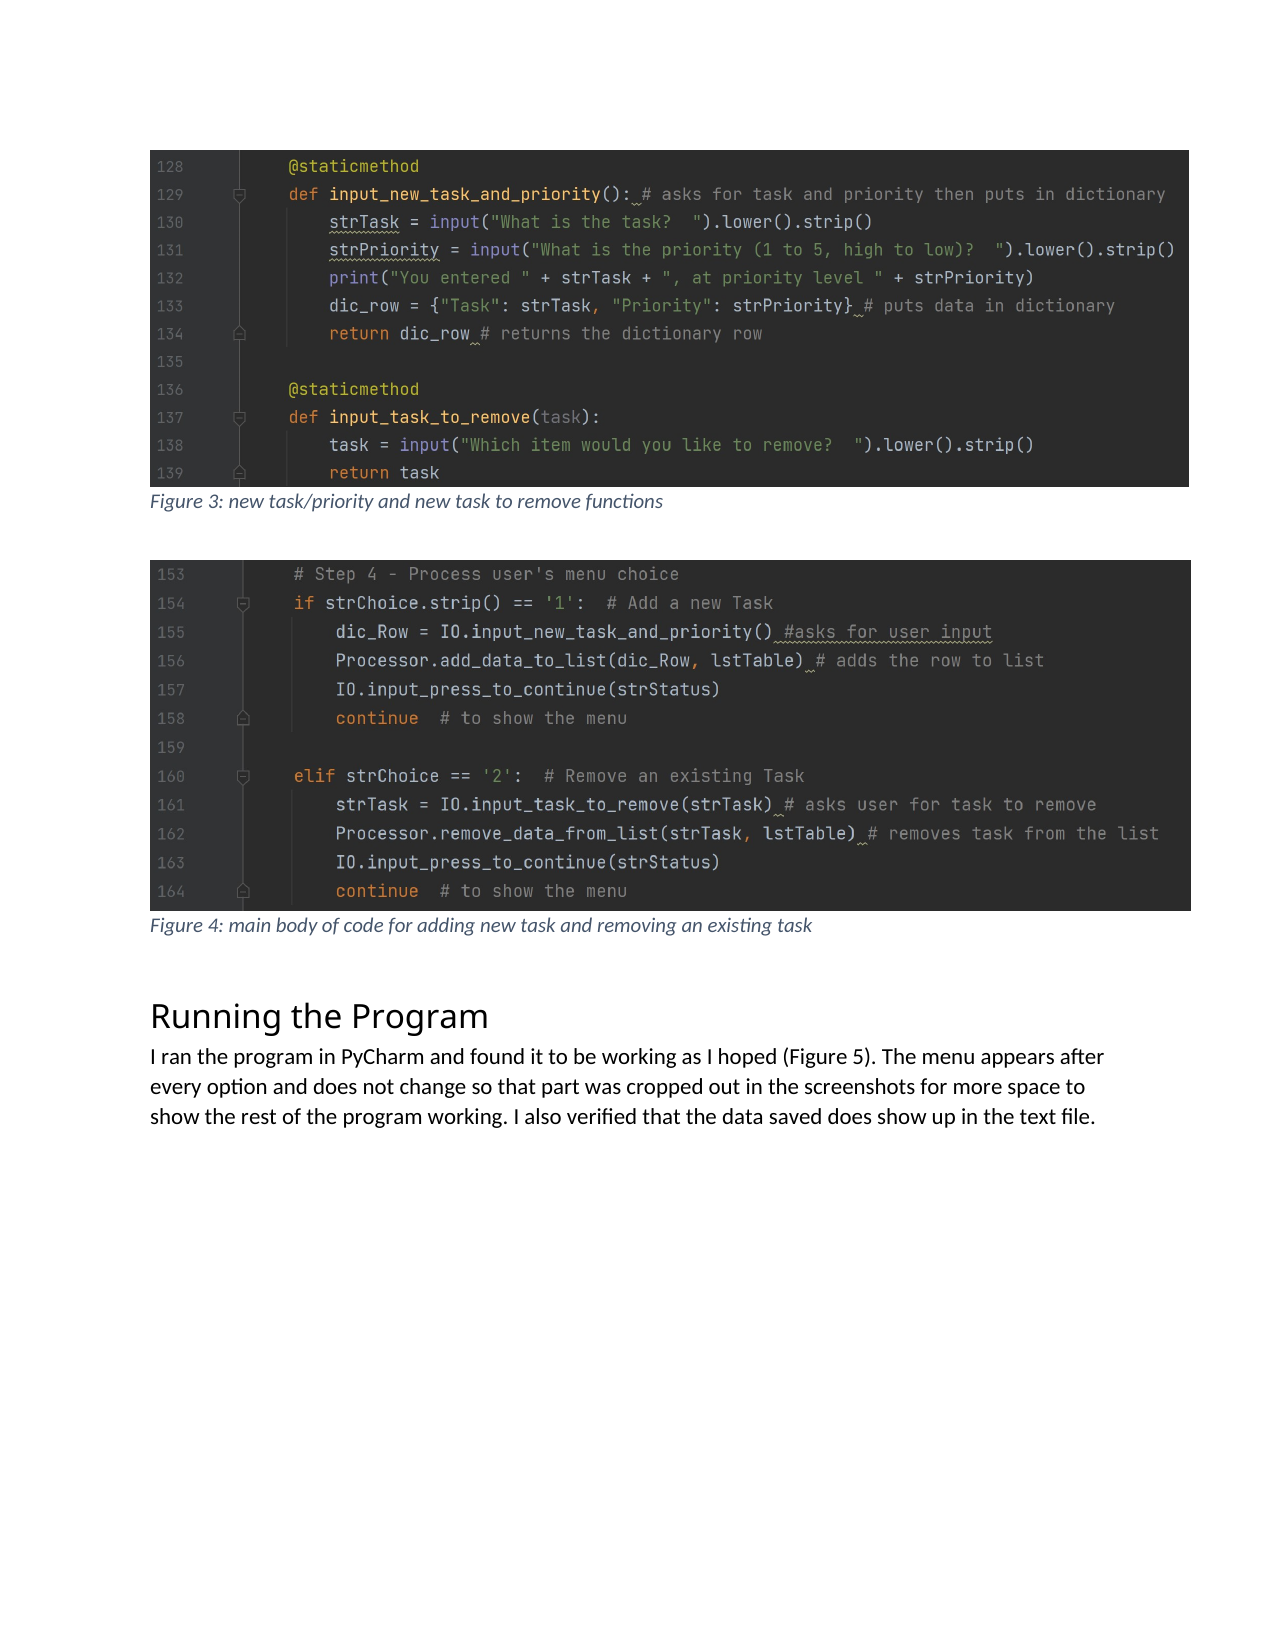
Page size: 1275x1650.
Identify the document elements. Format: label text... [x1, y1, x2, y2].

text Figure 3: new task/priority and new task to remove functions [150, 488, 1125, 514]
subtitle Running the Program [150, 993, 1125, 1038]
text Figure 4: main body of code for adding new task and removing an existing task [150, 912, 1125, 938]
text I ran the program in PyCharm and found it to be working as I hoped (Figure 5). The menu appears after every option and does not change so that part was cropped out in the screenshots for more space to show the rest of the program working. I also verified that the data saved does show up in the text file. [150, 1042, 1125, 1130]
picture [150, 560, 1191, 911]
picture [150, 150, 1189, 487]
